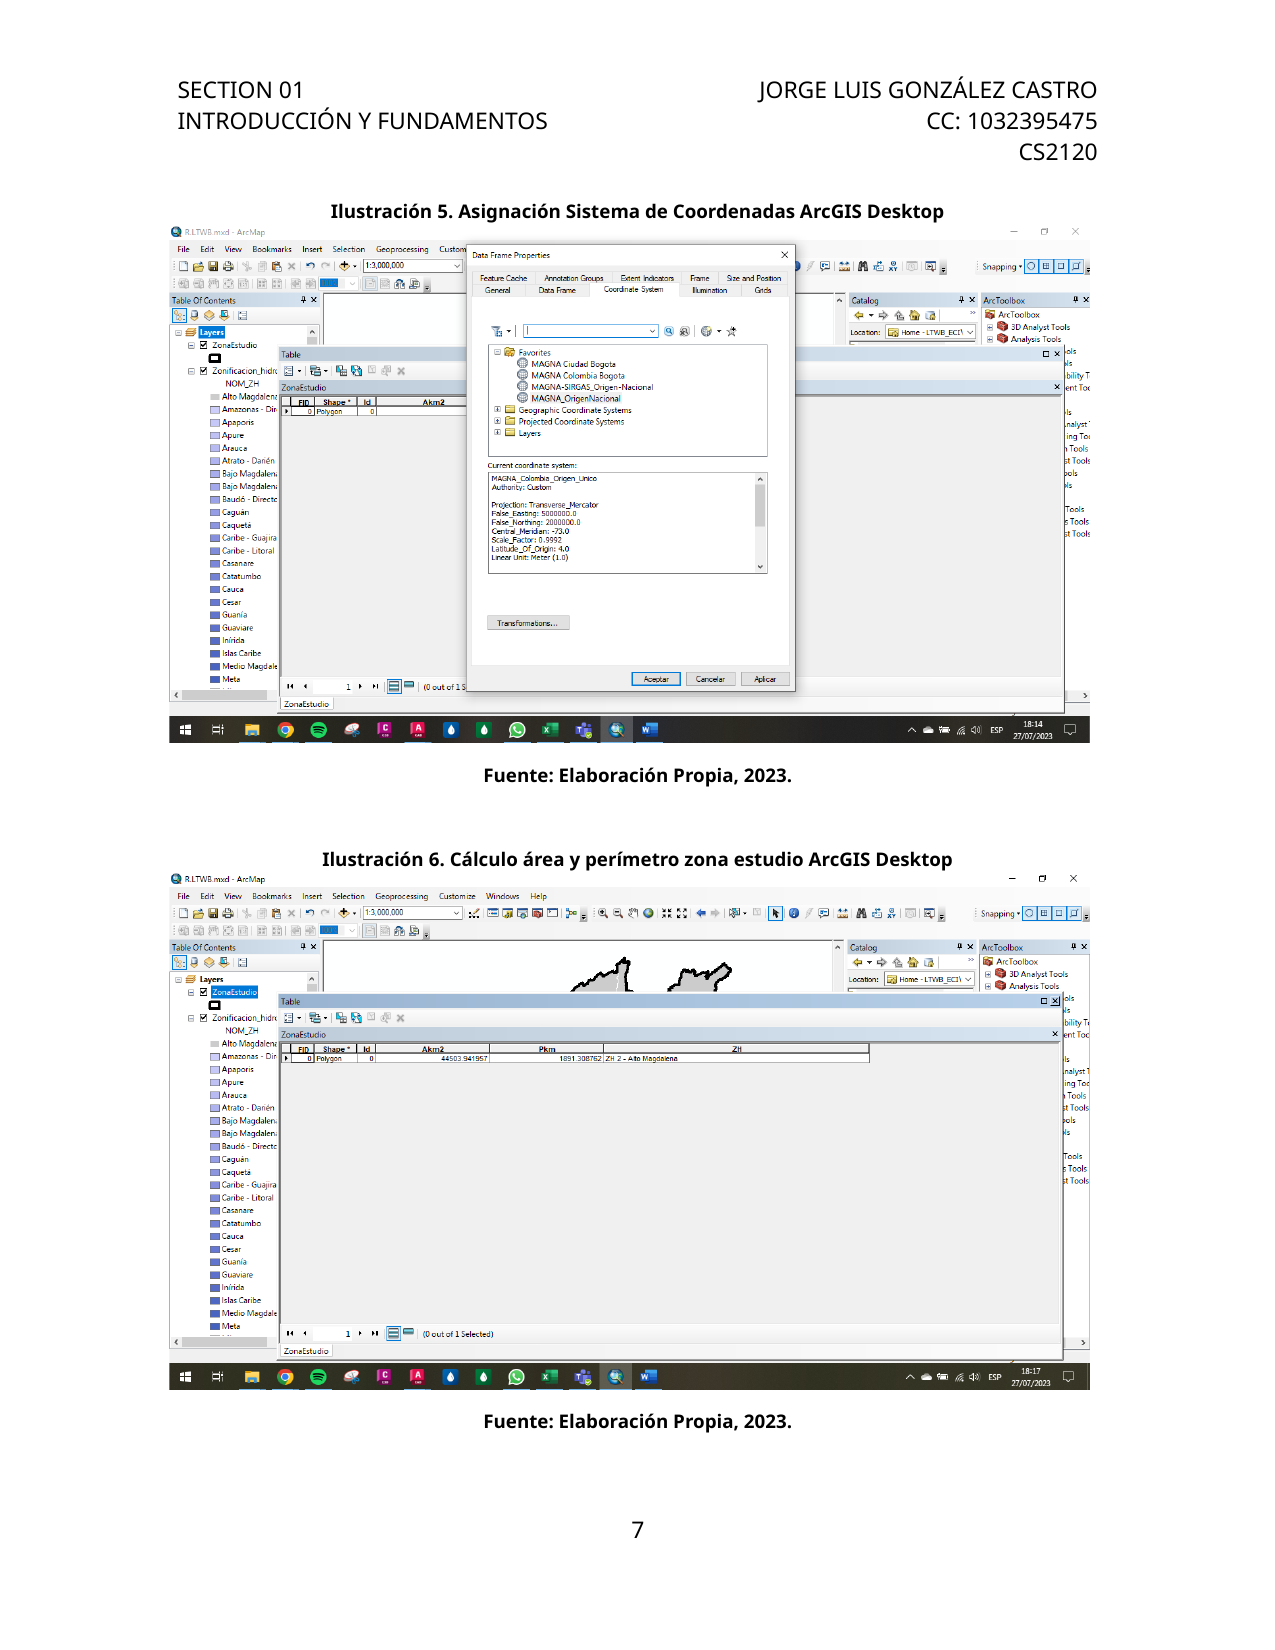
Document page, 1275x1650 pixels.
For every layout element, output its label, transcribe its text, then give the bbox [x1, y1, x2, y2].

text Fuente: Elaboración Propia, 2023. [177, 762, 1098, 788]
picture [169, 224, 1090, 743]
text Fuente: Elaboración Propia, 2023. [177, 1409, 1098, 1434]
picture [169, 871, 1090, 1390]
